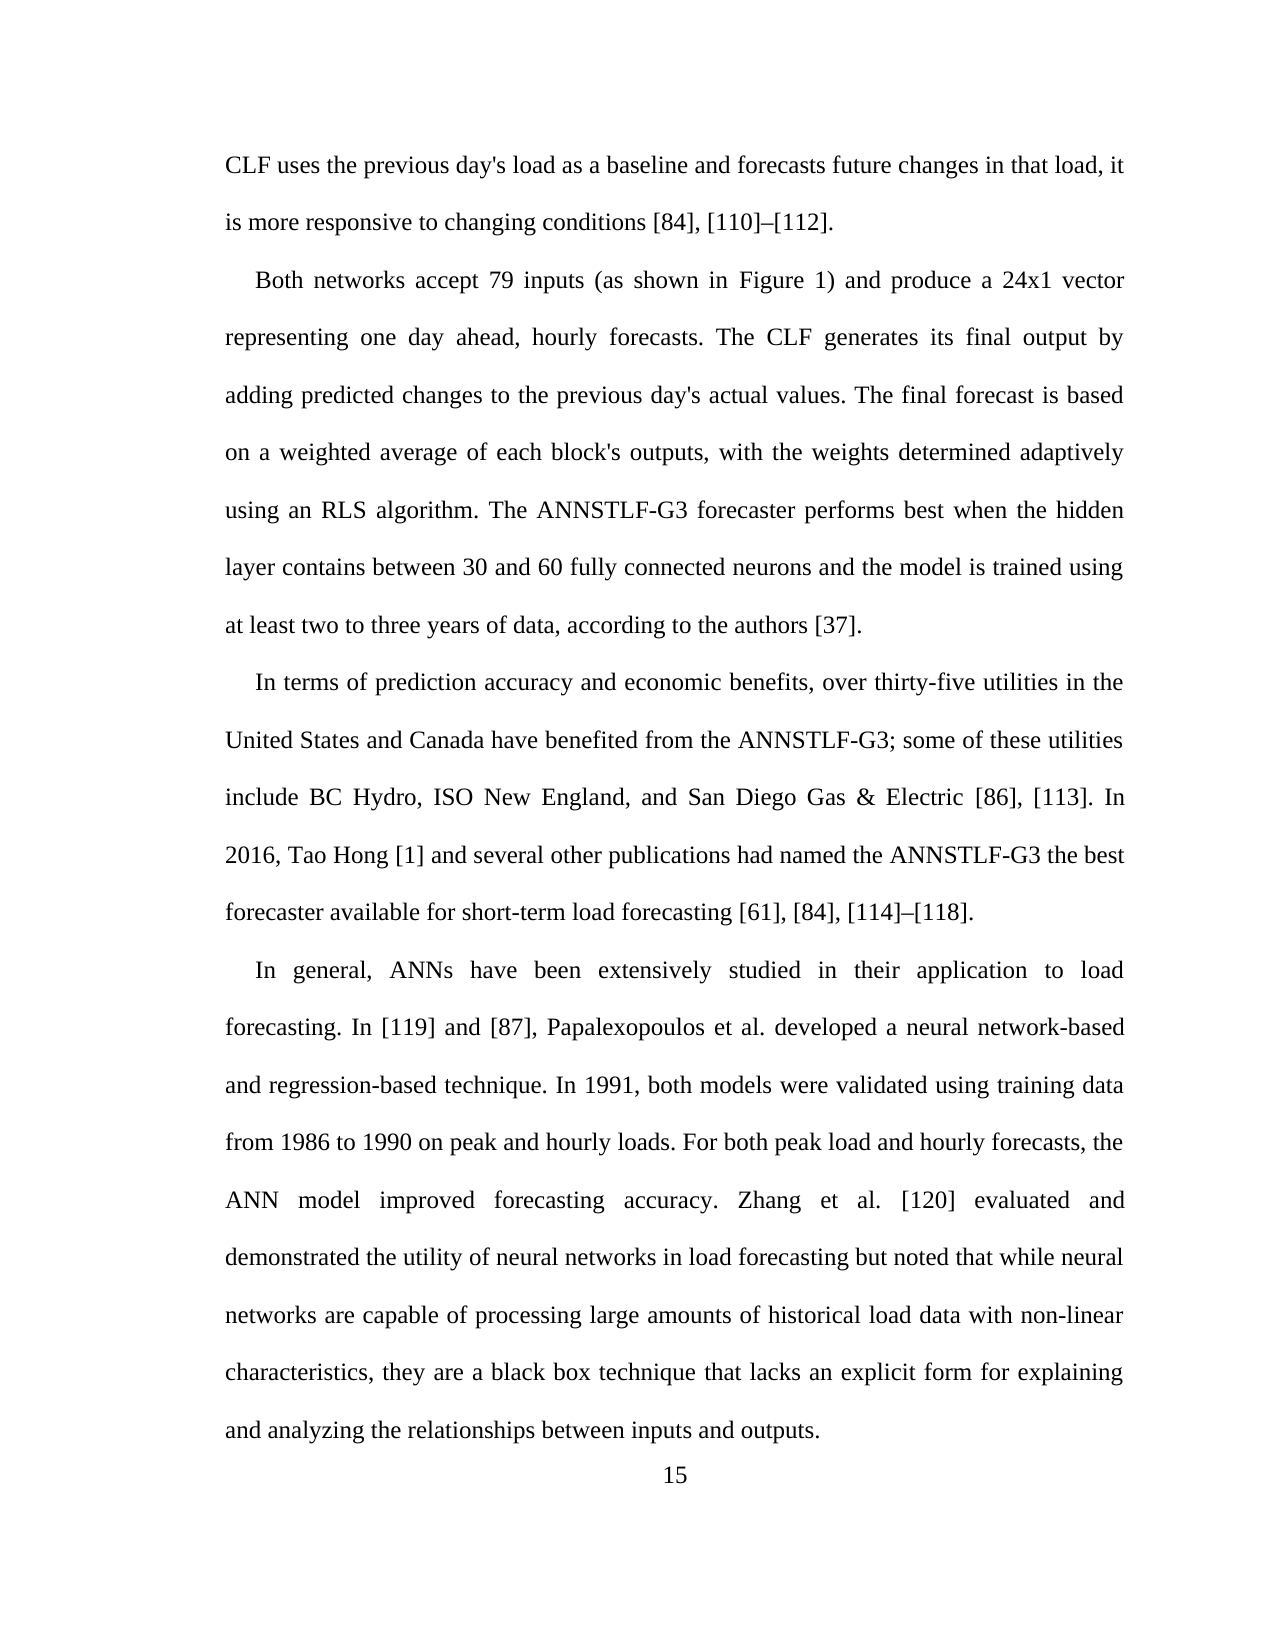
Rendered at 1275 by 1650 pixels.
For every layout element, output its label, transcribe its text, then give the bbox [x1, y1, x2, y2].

text In general, ANNs have been extensively studied in their application to load forecasting. In [119] and [87], Papalexopoulos et al. developed a neural network-based and regression-based technique. In 1991, both models were validated using training data from 1986 to 1990 on peak and hourly loads. For both peak load and hourly forecasts, the ANN model improved forecasting accuracy. Zhang et al. [120] evaluated and demonstrated the utility of neural networks in load forecasting but noted that while neural networks are capable of processing large amounts of historical load data with non-linear characteristics, they are a black box technique that lacks an explicit form for explaining and analyzing the relationships between inputs and outputs. [225, 955, 1125, 1444]
text Both networks accept 79 inputs (as shown in Figure 1) and produce a 24x1 vector representing one day ahead, hourly forecasts. The CLF generates its final output by adding predicted changes to the previous day's actual values. The final forecast is based on a weighted average of each block's outputs, with the weights determined adaptively using an RLS algorithm. The ANNSTLF-G3 forecaster performs best when the hidden layer contains between 30 and 60 fully connected neurons and the model is trained using at least two to three years of data, according to the authors [37]. [225, 265, 1125, 639]
text In terms of prediction accuracy and economic benefits, over thirty-five utilities in the United States and Canada have benefited from the ANNSTLF-G3; some of these utilities include BC Hydro, ISO New England, and San Diego Gas & Electric [86], [113]. In 2016, Tao Hong [1] and several other publications had named the ANNSTLF-G3 the best forecaster available for short-term load forecasting [61], [84], [114]–[118]. [225, 667, 1125, 926]
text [225, 150, 1125, 236]
